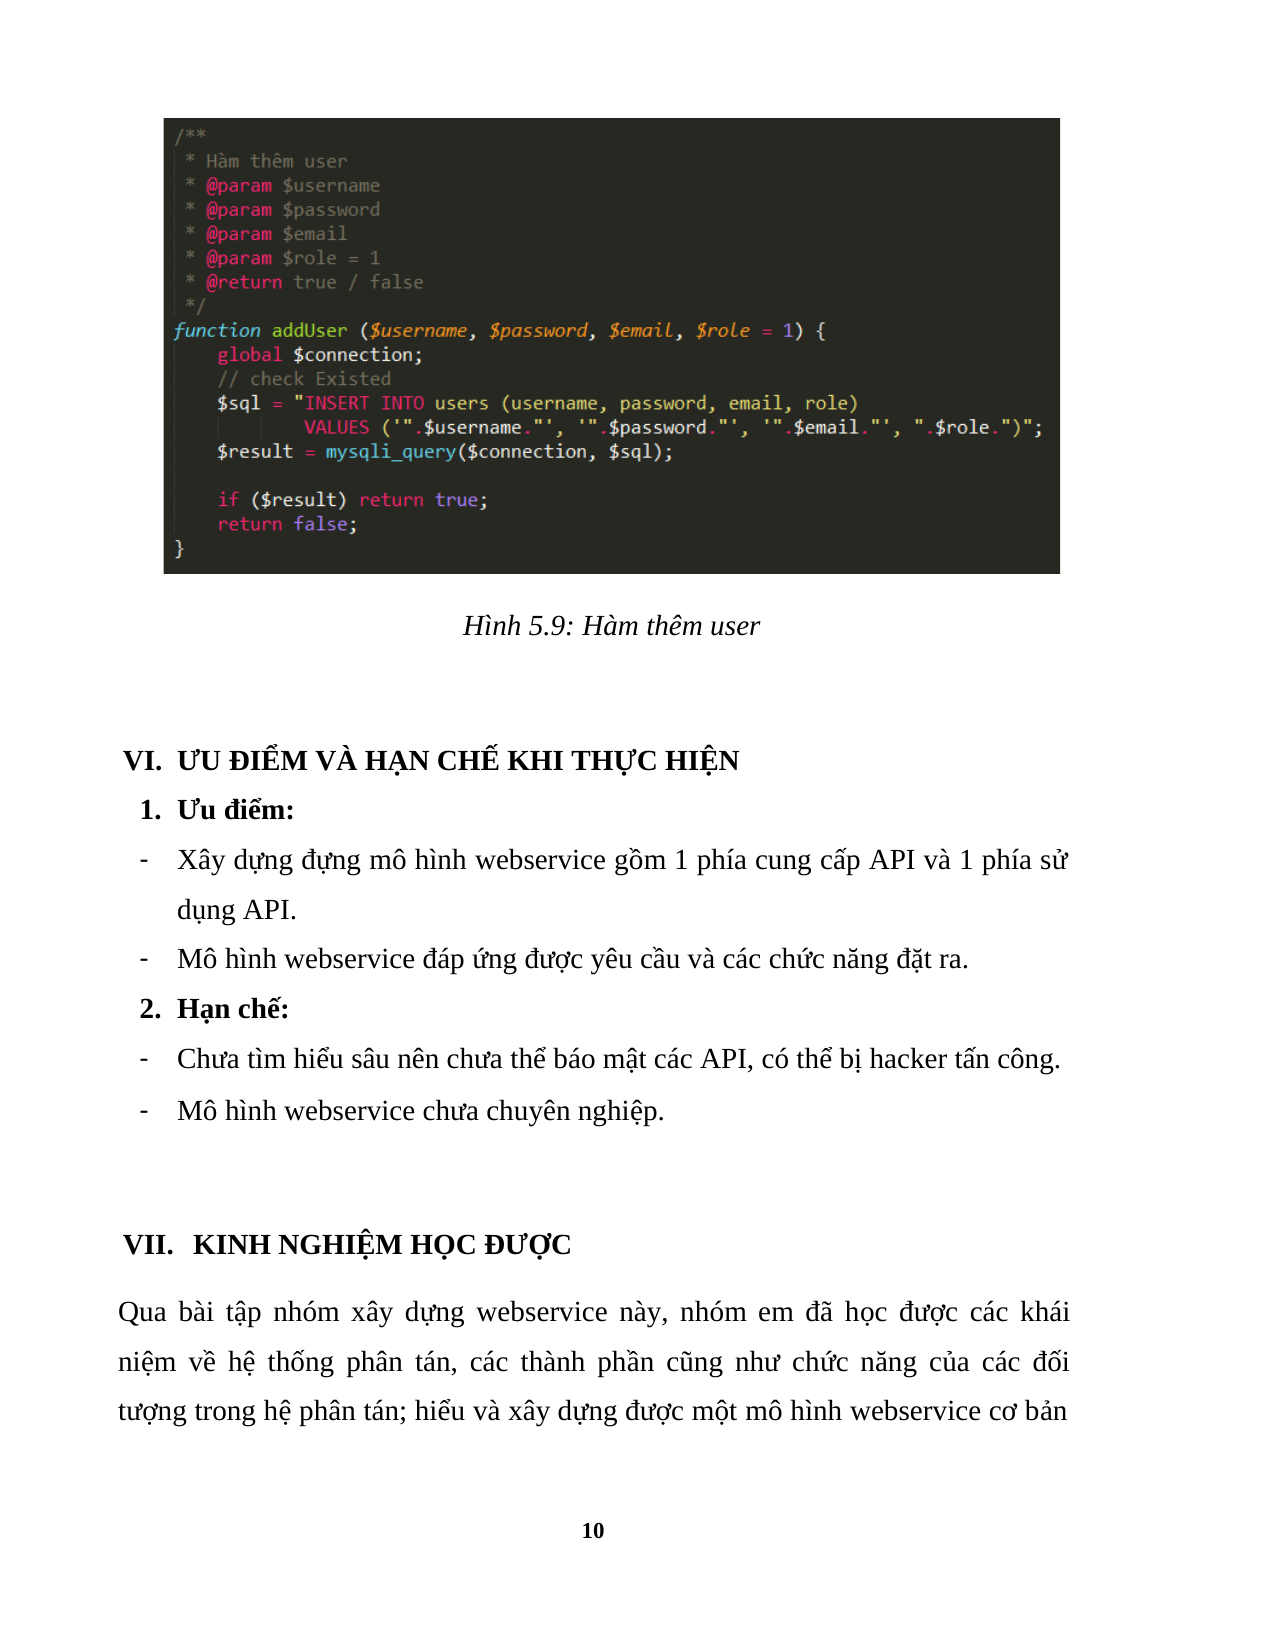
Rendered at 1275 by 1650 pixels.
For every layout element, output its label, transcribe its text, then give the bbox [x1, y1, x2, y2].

text - Chưa tìm hiểu sâu nên chưa thể báo mật các API, có thể bị hacker tấn công. - Mô hình webservice chưa chuyên nghiệp. [139, 1041, 1068, 1127]
picture [163, 118, 1061, 574]
text VI. ƯU ĐIỂM VÀ HẠN CHẾ KHI THỰC HIỆN 1. Ưu điểm: [123, 743, 747, 826]
text - Xây dựng đựng mô hình webservice gồm 1 phía cung cấp API và 1 phía sử dụng API. [139, 841, 1076, 926]
text Qua bài tập nhóm xây dựng webservice này, nhóm em đã học được các khái niệm về hệ thống phân tán, các thành phần cũng như chức năng của các đối tượng trong hệ phân tán; hiểu và xây dựng được một mô hình webservice cơ bản [118, 1294, 1071, 1427]
text VII. KINH NGHIỆM HỌC ĐƯỢC [123, 1227, 1188, 1261]
text Hình 5.9: Hàm thêm user [463, 608, 1188, 642]
text 10 [581, 1517, 1188, 1543]
text - Mô hình webservice đáp ứng được yêu cầu và các chức năng đặt ra. 2. Hạn chế: [139, 941, 977, 1025]
